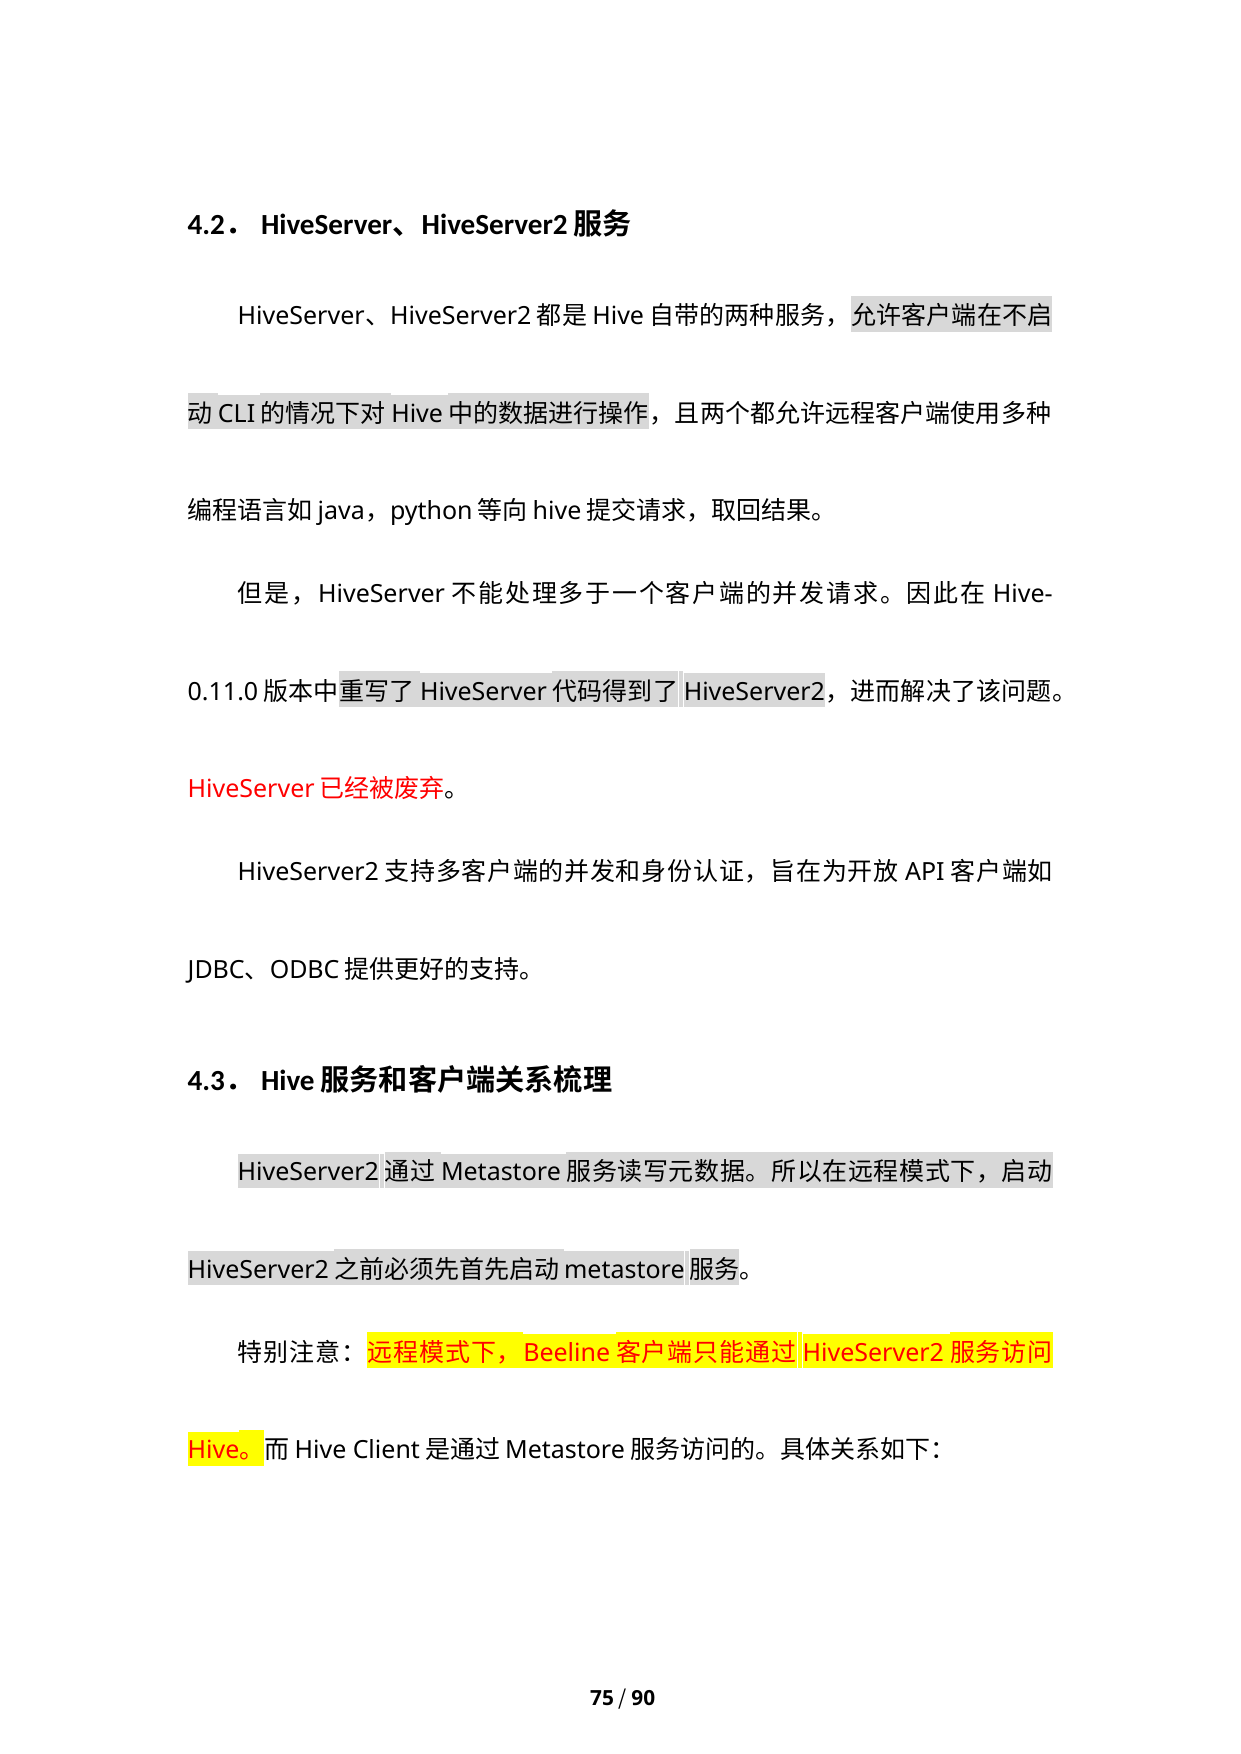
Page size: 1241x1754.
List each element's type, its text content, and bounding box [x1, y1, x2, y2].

subtitle HiveServer、HiveServer2服务 [187, 189, 1053, 254]
text 特别注意：远程模式下，Beeline客户端只能通过HiveServer2服务访问Hive。而Hive Client是通过Metastore服务访问的。具体关系如下： [187, 1318, 1053, 1480]
text HiveServer2通过Metastore服务读写元数据。所以在远程模式下，启动HiveServer2之前必须先首先启动metastore服务。 [187, 1137, 1053, 1300]
text HiveServer2支持多客户端的并发和身份认证，旨在为开放API客户端如JDBC、ODBC提供更好的支持。 [187, 837, 1053, 1000]
text 但是，HiveServer不能处理多于一个客户端的并发请求。因此在Hive-0.11.0版本中重写了HiveServer代码得到了HiveServer2，进而解决了该问题。HiveServer已经被废弃。 [187, 559, 1053, 819]
text HiveServer、HiveServer2都是Hive自带的两种服务，允许客户端在不启动CLI的情况下对Hive中的数据进行操作，且两个都允许远程客户端使用多种编程语言如java，python等向hive提交请求，取回结果。 [187, 281, 1053, 541]
subtitle Hive服务和客户端关系梳理 [187, 1045, 1053, 1110]
